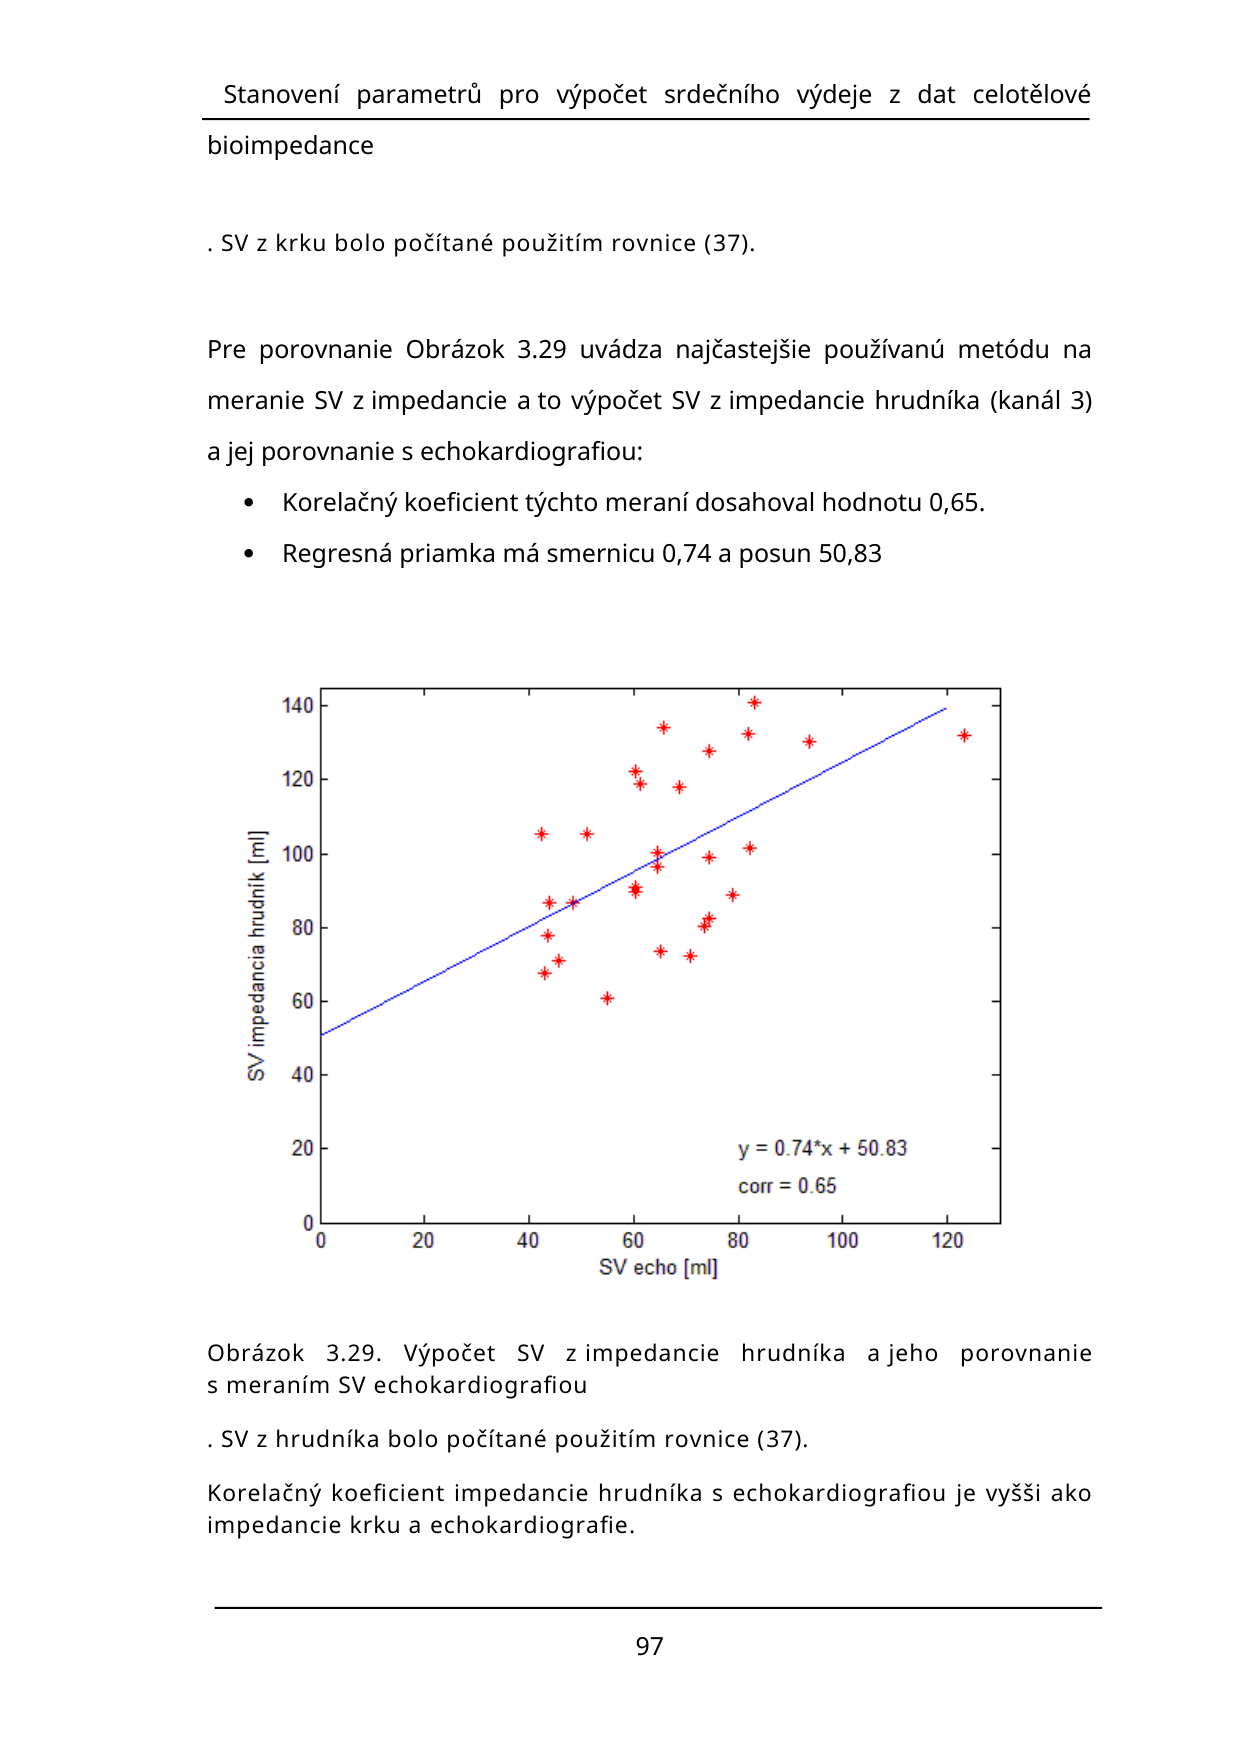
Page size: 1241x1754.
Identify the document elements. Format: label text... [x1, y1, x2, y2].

list Korelačný koeficient týchto meraní dosahoval hodnotu 0,65. [244, 485, 1092, 519]
list Regresná priamka má smernicu 0,74 a posun 50,83 [244, 536, 1092, 570]
text . SV z hrudníka bolo počítané použitím rovnice (37). [207, 1423, 1092, 1454]
text . SV z krku bolo počítané použitím rovnice (37). [207, 227, 1092, 258]
text Korelačný koeficient impedancie hrudníka s echokardiografiou je vyšši ako impedancie krku a echokardiografie. [207, 1477, 1092, 1541]
picture [206, 638, 1083, 1295]
